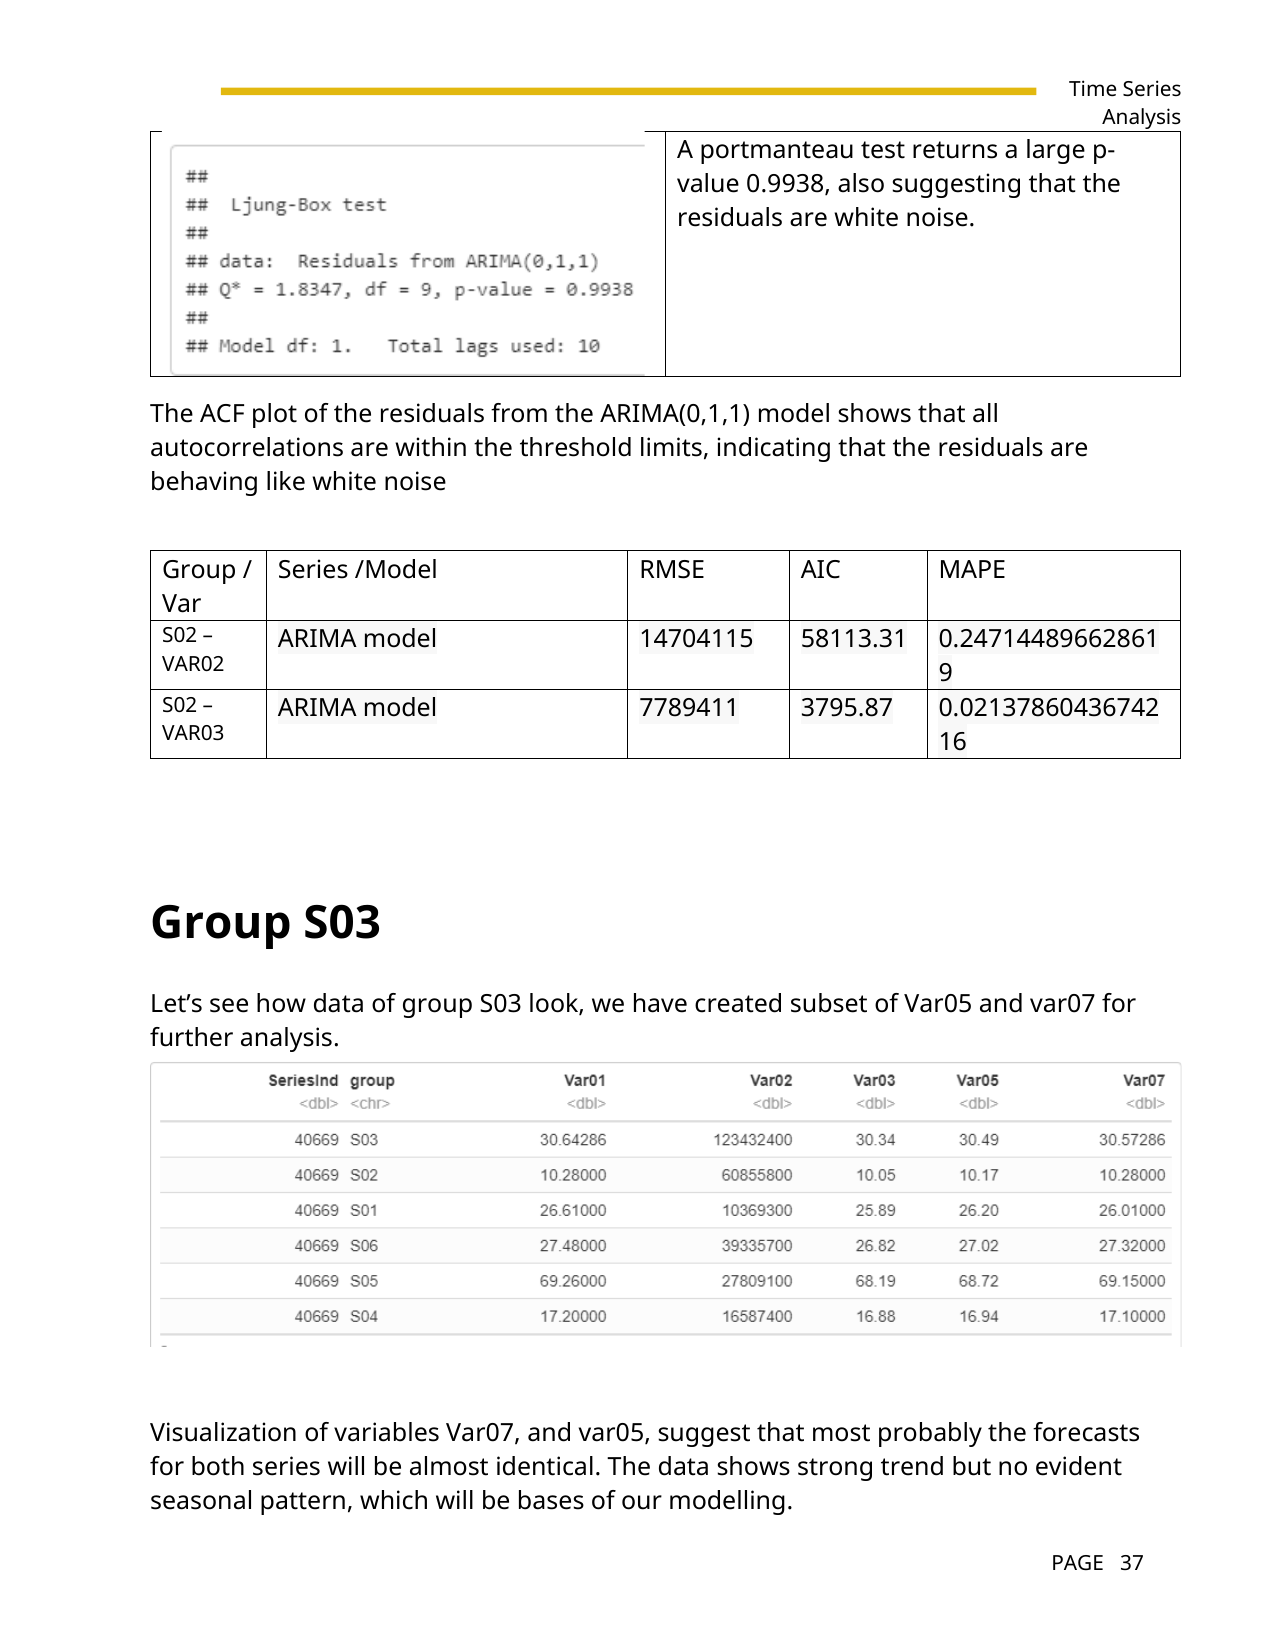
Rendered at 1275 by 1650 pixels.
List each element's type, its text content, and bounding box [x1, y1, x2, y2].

table_cell 0.0213786043674216 [967, 690, 1180, 758]
table_header MAPE [928, 551, 1180, 619]
table_cell ARIMA model [267, 621, 627, 689]
subtitle Group S03 [150, 889, 1181, 952]
table_cell 58113.31 [790, 621, 927, 689]
table_header [645, 132, 665, 376]
table_cell S02 – VAR03 [151, 690, 266, 758]
table_cell 7789411 [628, 690, 789, 758]
table_header Group /Var [151, 551, 266, 619]
table_header Series /Model [267, 551, 627, 619]
text Visualization of variables Var07, and var05, suggest that most probably the forecasts for both series will be almost identical. The data shows strong trend but no evident seasonal pattern, which will be bases of our modelling. [150, 1414, 1181, 1517]
table_header RMSE [628, 551, 789, 619]
picture [150, 1053, 1182, 1347]
table_cell 14704115 [628, 621, 789, 689]
table_cell 0.247144896628619 [928, 621, 1180, 689]
picture [161, 131, 645, 376]
table_header AIC [790, 551, 927, 619]
text Let’s see how data of group S03 look, we have created subset of Var05 and var07 for further analysis. [150, 986, 1181, 1053]
text The ACF plot of the residuals from the ARIMA(0,1,1) model shows that all autocorrelations are within the threshold limits, indicating that the residuals are behaving like white noise [150, 395, 1181, 497]
table_header A portmanteau test returns a large p-value 0.9938, also suggesting that the residuals are white noise. [666, 132, 1180, 376]
table_cell S02 – VAR02 [151, 621, 266, 689]
table_cell 3795.87 [790, 690, 927, 758]
table_header [151, 132, 161, 376]
table_cell ARIMA model [267, 690, 627, 758]
